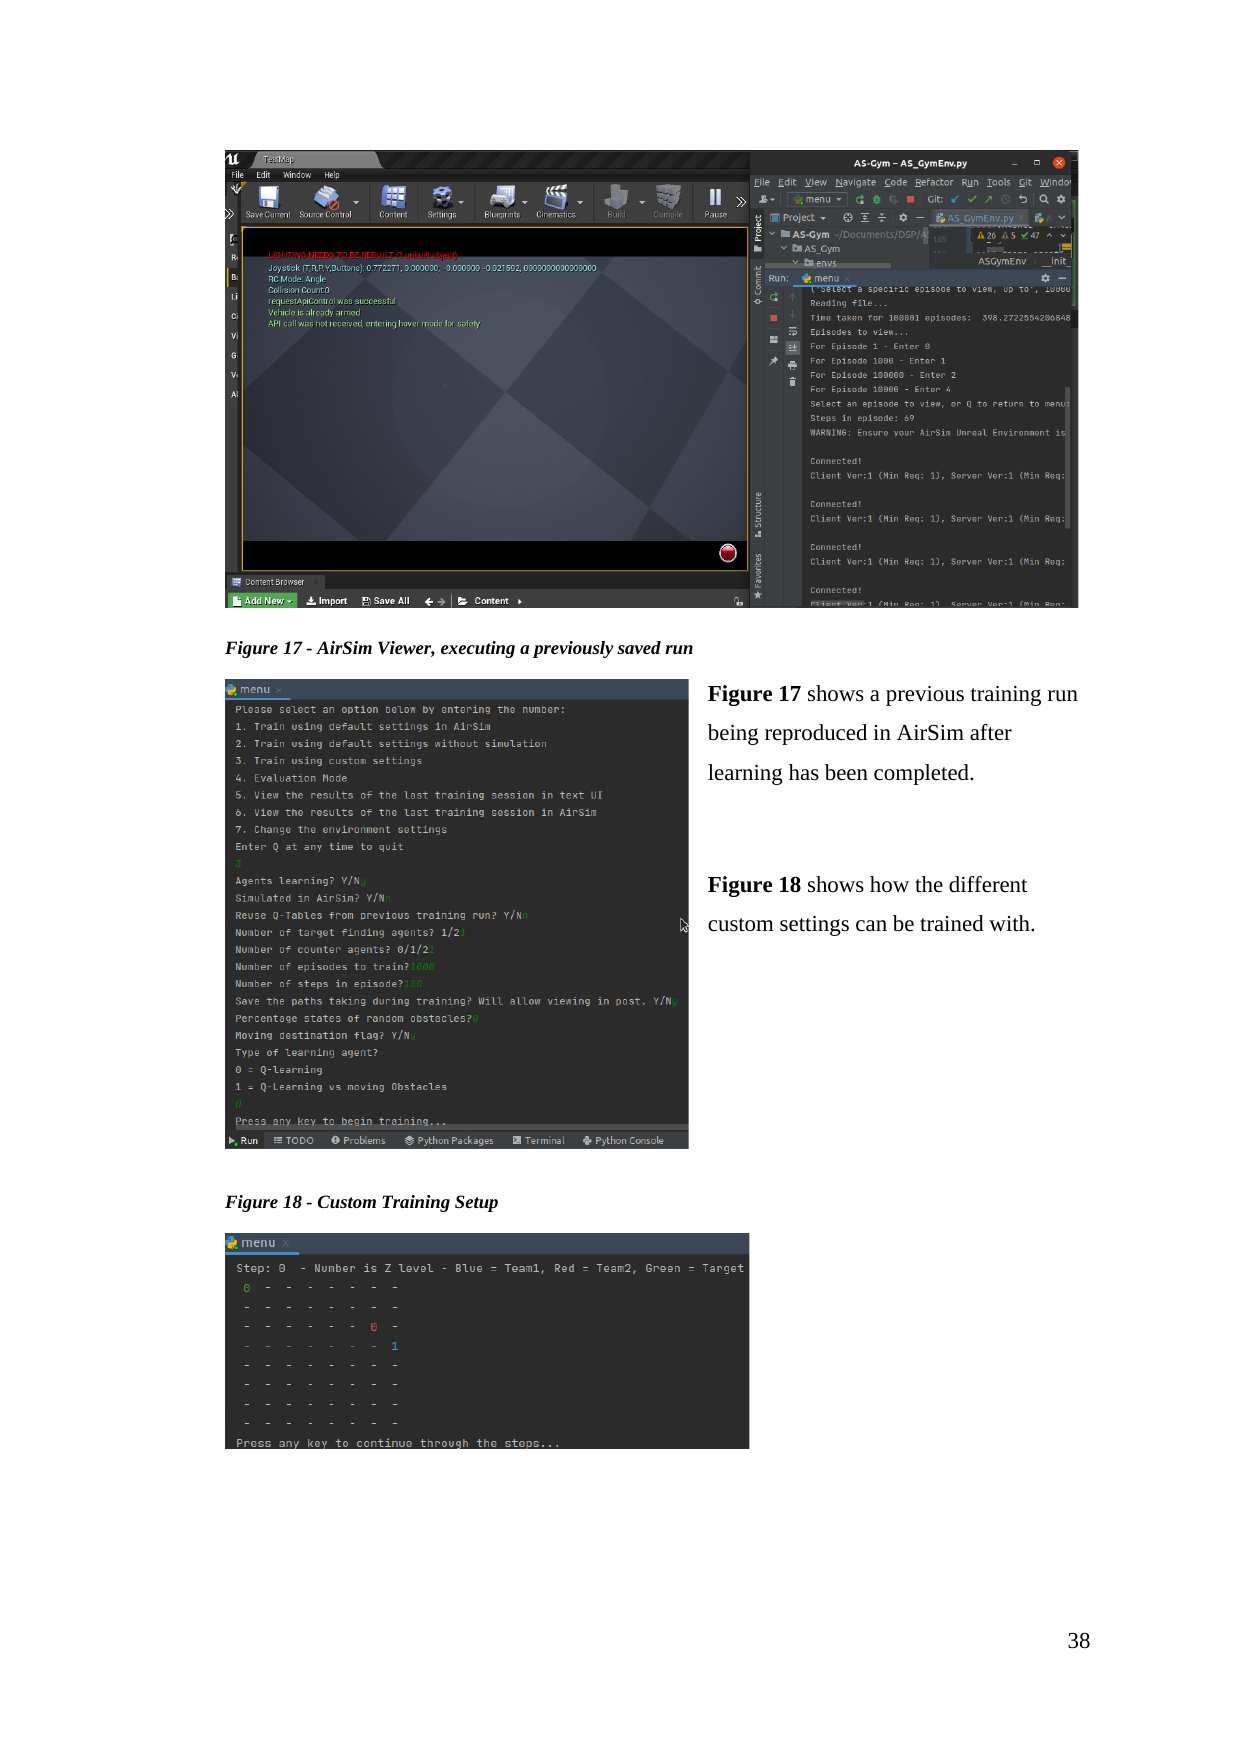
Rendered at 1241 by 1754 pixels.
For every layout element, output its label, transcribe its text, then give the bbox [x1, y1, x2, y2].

picture [225, 150, 1079, 608]
picture [225, 1233, 750, 1449]
picture [225, 679, 689, 1149]
text Figure 18 - Custom Training Setup [225, 1191, 1090, 1213]
text Figure 17 shows a previous training run being reproduced in AirSim after learning has been completed. [689, 679, 1090, 785]
text Figure 18 shows how the different custom settings can be trained with. [689, 871, 1090, 937]
text Figure 17 - AirSim Viewer, executing a previously saved run [225, 637, 1090, 659]
